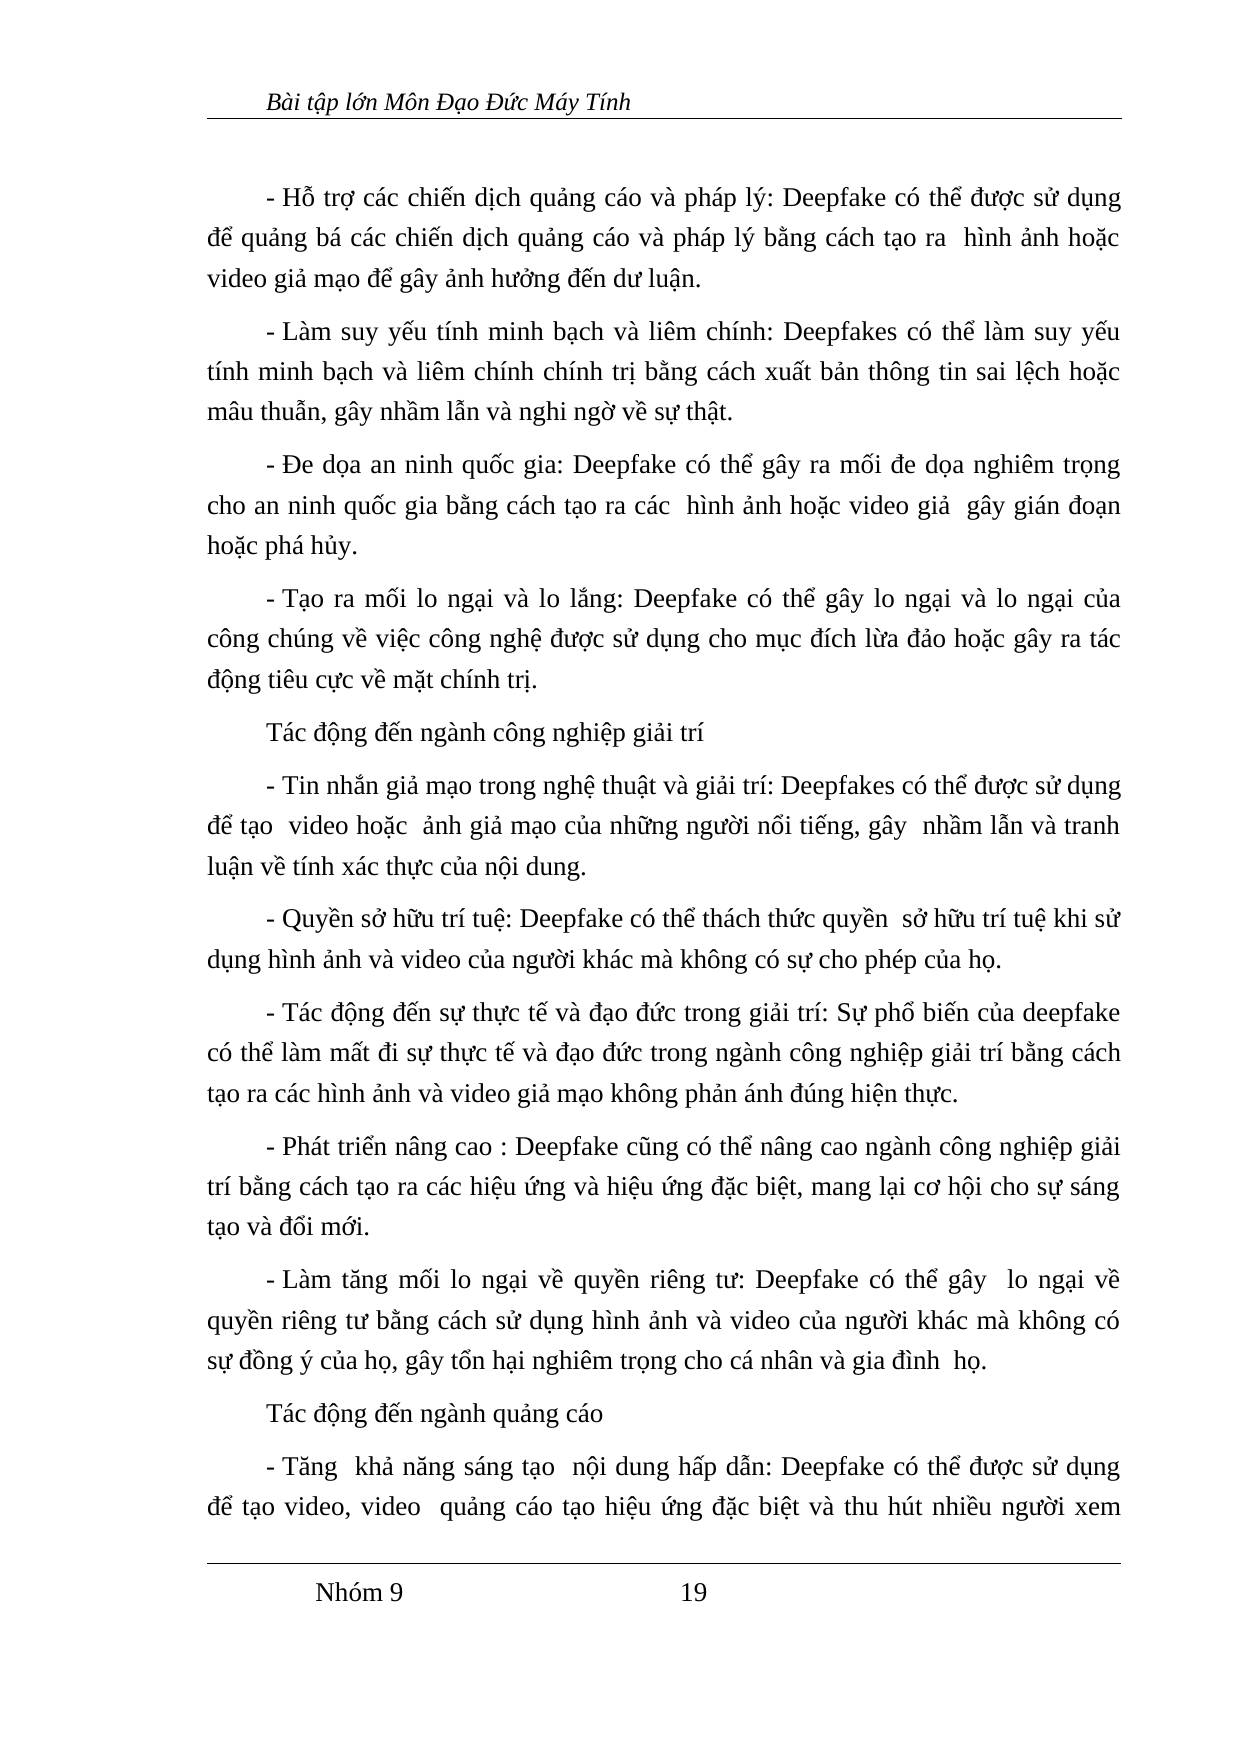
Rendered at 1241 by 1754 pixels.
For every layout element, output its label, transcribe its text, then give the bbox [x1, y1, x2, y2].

text - Tạo ra mối lo ngại và lo lắng: Deepfake có thể gây lo ngại và lo ngại của công chúng về việc công nghệ được sử dụng cho mục đích lừa đảo hoặc gây ra tác động tiêu cực về mặt chính trị. [207, 582, 1122, 694]
text Tác động đến ngành quảng cáo [207, 1397, 1122, 1428]
text - Quyền sở hữu trí tuệ: Deepfake có thể thách thức quyền sở hữu trí tuệ khi sử dụng hình ảnh và video của người khác mà không có sự cho phép của họ. [207, 902, 1122, 974]
text - Làm tăng mối lo ngại về quyền riêng tư: Deepfake có thể gây lo ngại về quyền riêng tư bằng cách sử dụng hình ảnh và video của người khác mà không có sự đồng ý của họ, gây tổn hại nghiêm trọng cho cá nhân và gia đình họ. [207, 1263, 1122, 1375]
text - Tác động đến sự thực tế và đạo đức trong giải trí: Sự phổ biến của deepfake có thể làm mất đi sự thực tế và đạo đức trong ngành công nghiệp giải trí bằng cách tạo ra các hình ảnh và video giả mạo không phản ánh đúng hiện thực. [207, 996, 1122, 1108]
text - Hỗ trợ các chiến dịch quảng cáo và pháp lý: Deepfake có thể được sử dụng để quảng bá các chiến dịch quảng cáo và pháp lý bằng cách tạo ra hình ảnh hoặc video giả mạo để gây ảnh hưởng đến dư luận. [207, 181, 1122, 293]
text Tác động đến ngành công nghiệp giải trí [207, 716, 1122, 747]
text - Tin nhắn giả mạo trong nghệ thuật và giải trí: Deepfakes có thể được sử dụng để tạo video hoặc ảnh giả mạo của những người nổi tiếng, gây nhầm lẫn và tranh luận về tính xác thực của nội dung. [207, 769, 1122, 881]
text - Đe dọa an ninh quốc gia: Deepfake có thể gây ra mối đe dọa nghiêm trọng cho an ninh quốc gia bằng cách tạo ra các hình ảnh hoặc video giả gây gián đoạn hoặc phá hủy. [207, 448, 1122, 560]
text - Phát triển nâng cao : Deepfake cũng có thể nâng cao ngành công nghiệp giải trí bằng cách tạo ra các hiệu ứng và hiệu ứng đặc biệt, mang lại cơ hội cho sự sáng tạo và đổi mới. [207, 1129, 1122, 1242]
text - Làm suy yếu tính minh bạch và liêm chính: Deepfakes có thể làm suy yếu tính minh bạch và liêm chính chính trị bằng cách xuất bản thông tin sai lệch hoặc mâu thuẫn, gây nhầm lẫn và nghi ngờ về sự thật. [207, 314, 1122, 427]
